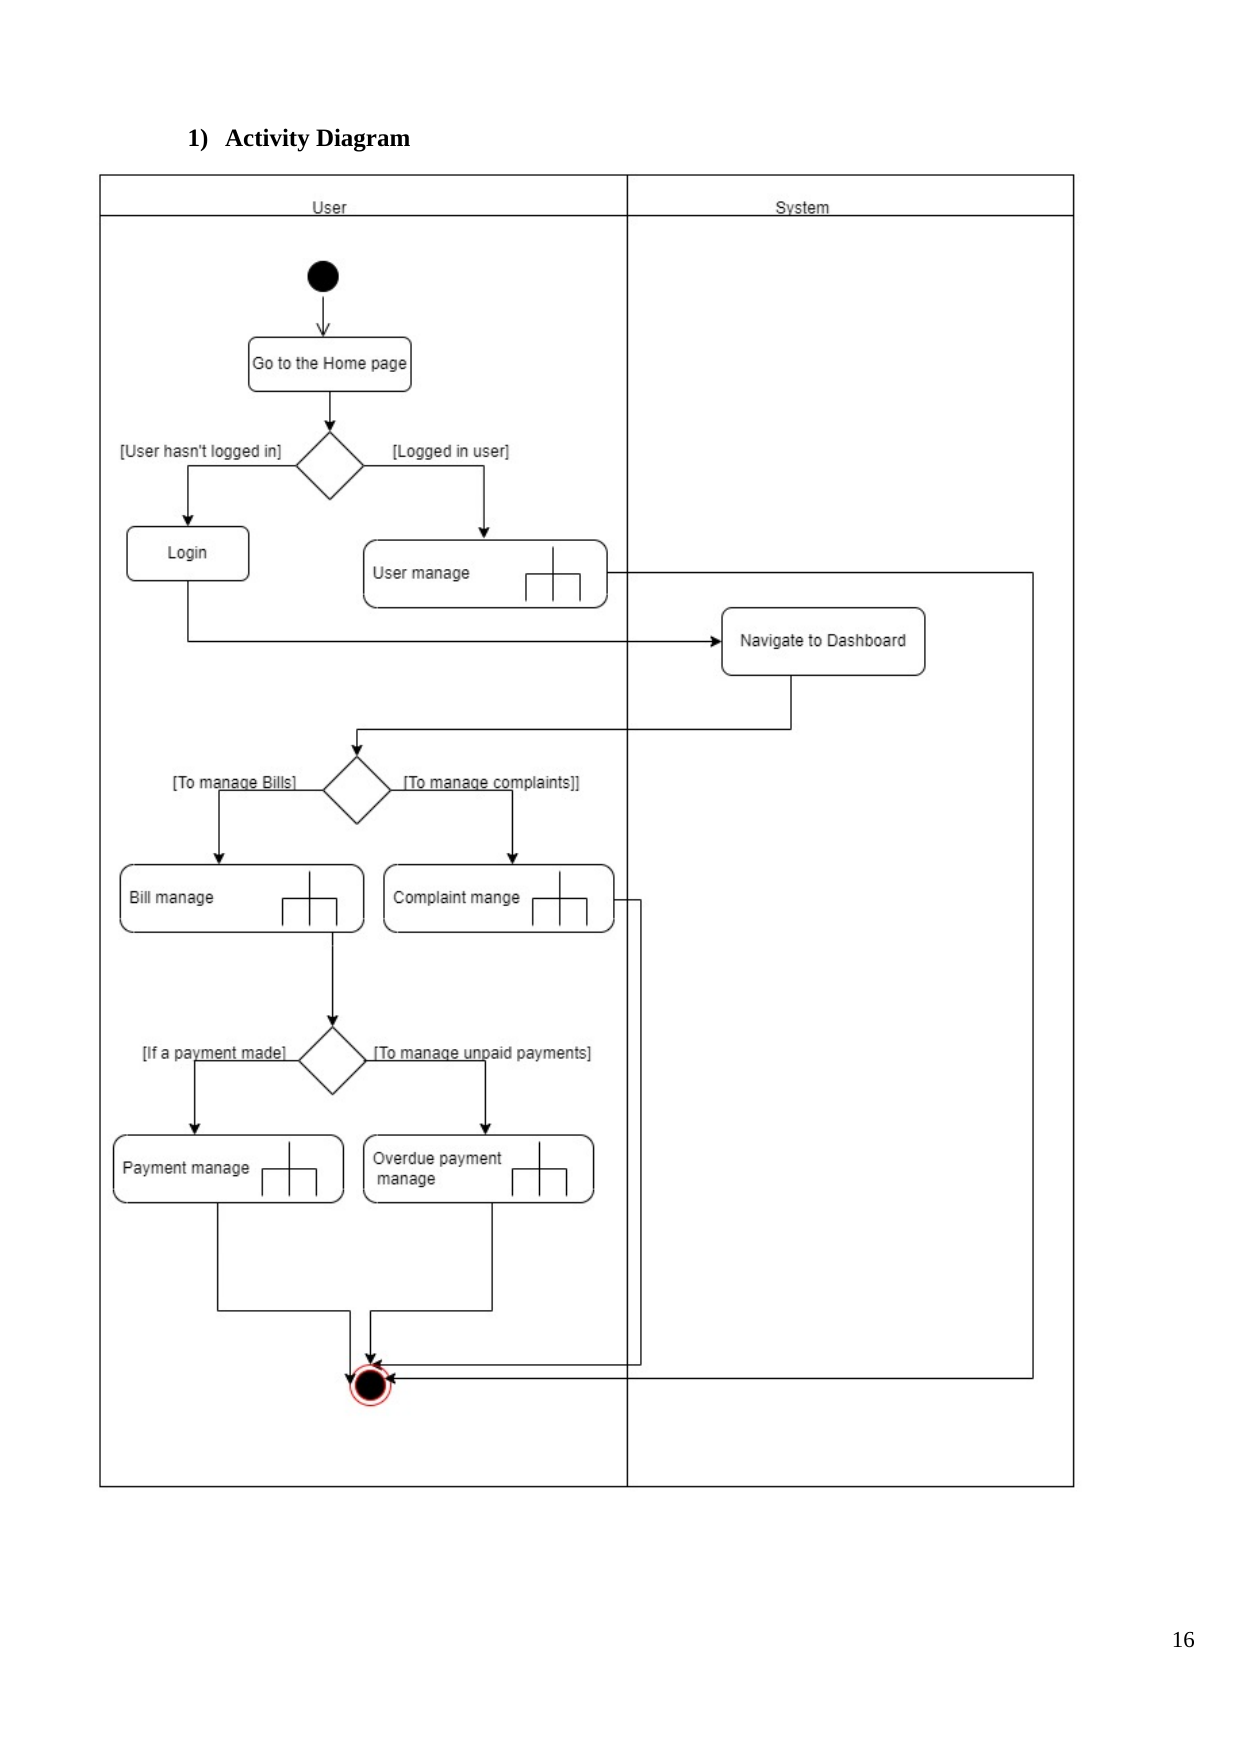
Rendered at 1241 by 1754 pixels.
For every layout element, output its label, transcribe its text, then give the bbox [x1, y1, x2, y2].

picture [86, 161, 1088, 1501]
subtitle Activity Diagram [187, 123, 1194, 152]
